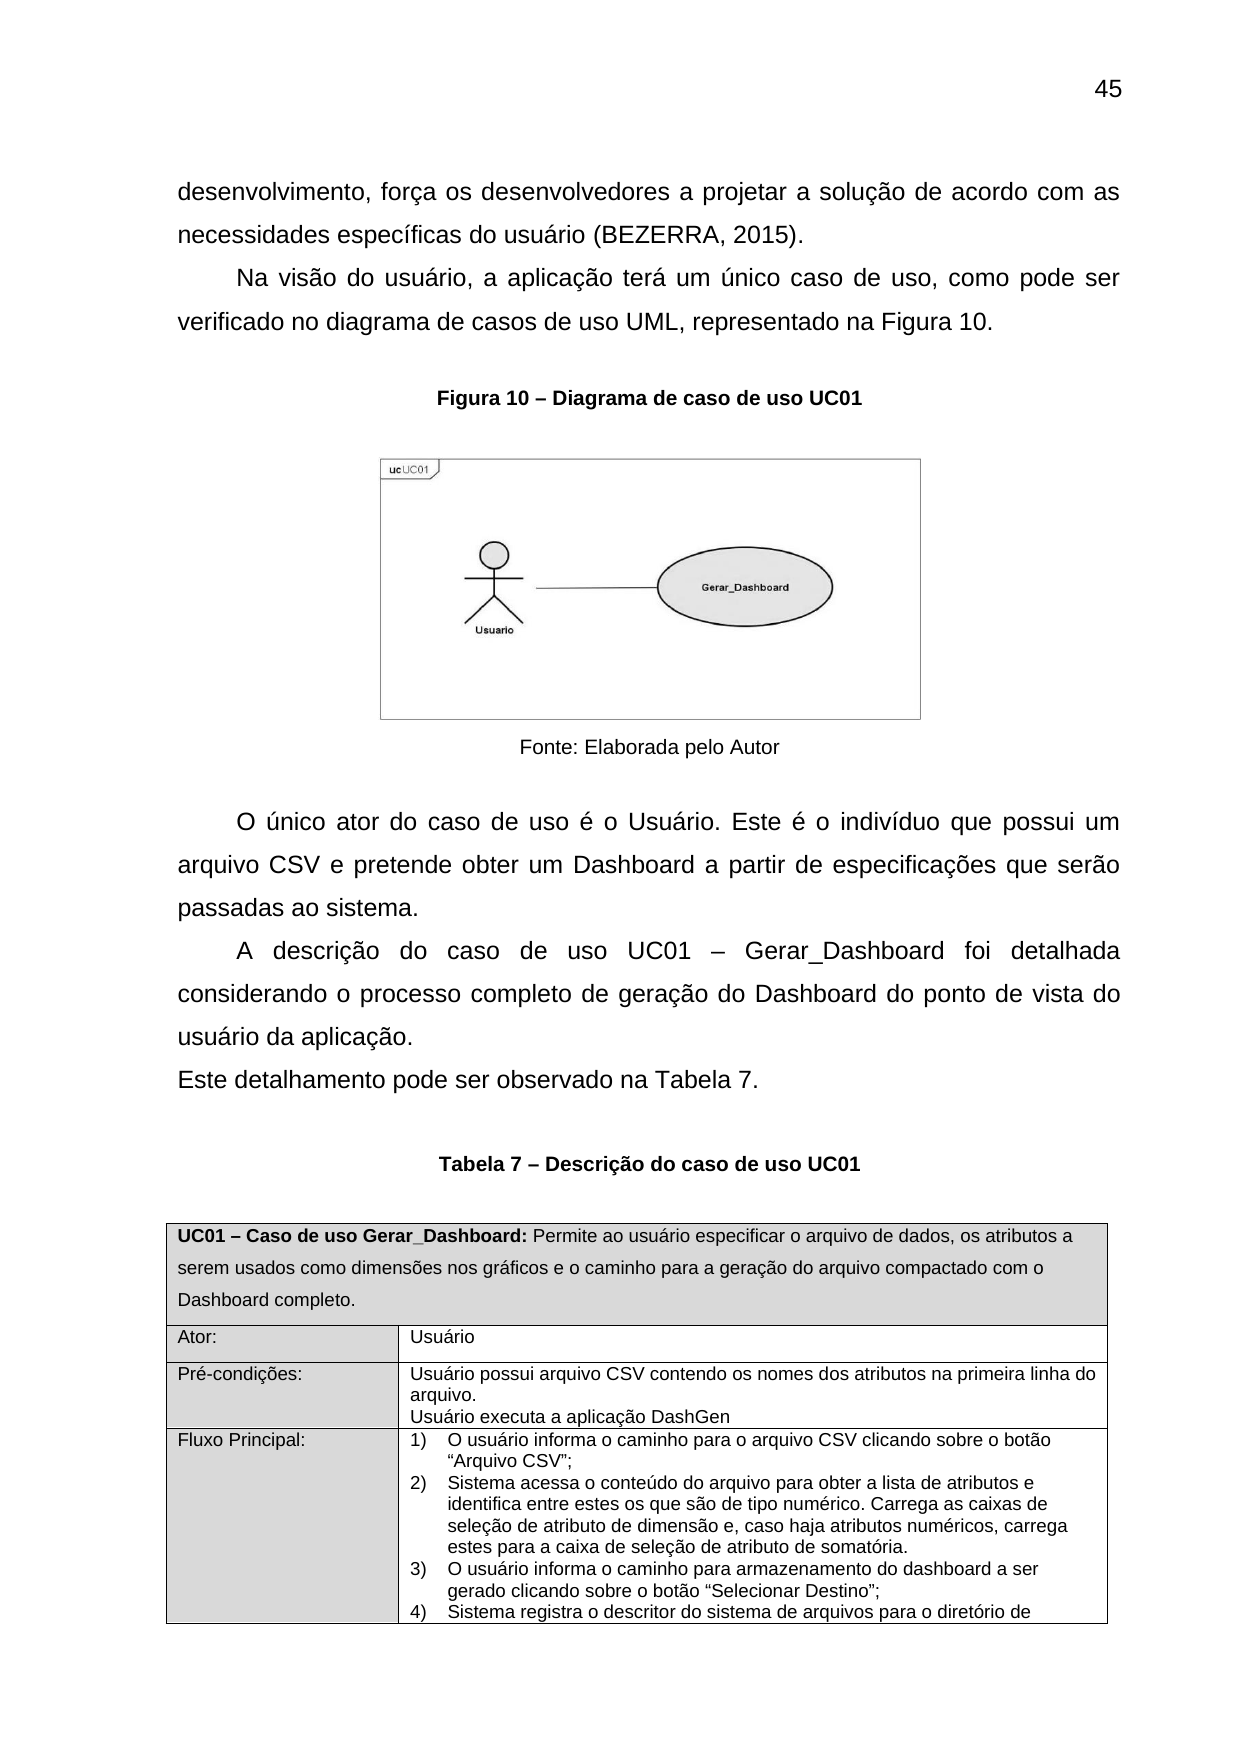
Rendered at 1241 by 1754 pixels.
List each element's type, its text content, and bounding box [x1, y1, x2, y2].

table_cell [399, 1429, 1107, 1622]
picture [378, 457, 921, 720]
text O único ator do caso de uso é o Usuário. Este é o indivíduo que possui um arquivo CSV e pretende obter um Dashboard a partir de especificações que serão passadas ao sistema. [177, 806, 1122, 921]
text Fonte: Elaborada pelo Autor [177, 734, 1122, 758]
text A descrição do caso de uso UC01 – Gerar_Dashboard foi detalhada considerando o processo completo de geração do Dashboard do ponto de vista do usuário da aplicação. [177, 936, 1122, 1051]
table_cell Fluxo Principal: [167, 1429, 398, 1622]
table_cell Usuário [399, 1326, 1107, 1362]
table_cell Usuário possui arquivo CSV contendo os nomes dos atributos na primeira linha do arquivo. Usuário executa a aplicação DashGen [399, 1363, 1107, 1427]
text Este detalhamento pode ser observado na Tabela 7. [177, 1065, 1122, 1094]
text Tabela 7 – Descrição do caso de uso UC01 [177, 1151, 1122, 1175]
table_header UC01 – Caso de uso Gerar_Dashboard: Permite ao usuário especificar o arquivo de dados, os atributos a serem usados como dimensões nos gráficos e o caminho para a geração do arquivo compactado com o Dashboard completo. [167, 1224, 1107, 1325]
table_cell Ator: [167, 1326, 398, 1362]
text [177, 177, 1122, 249]
text Na visão do usuário, a aplicação terá um único caso de uso, como pode ser verificado no diagrama de casos de uso UML, representado na Figura 10. [177, 263, 1122, 335]
table_cell Pré-condições: [167, 1363, 398, 1427]
text Figura 10 – Diagrama de caso de uso UC01 [177, 386, 1122, 409]
